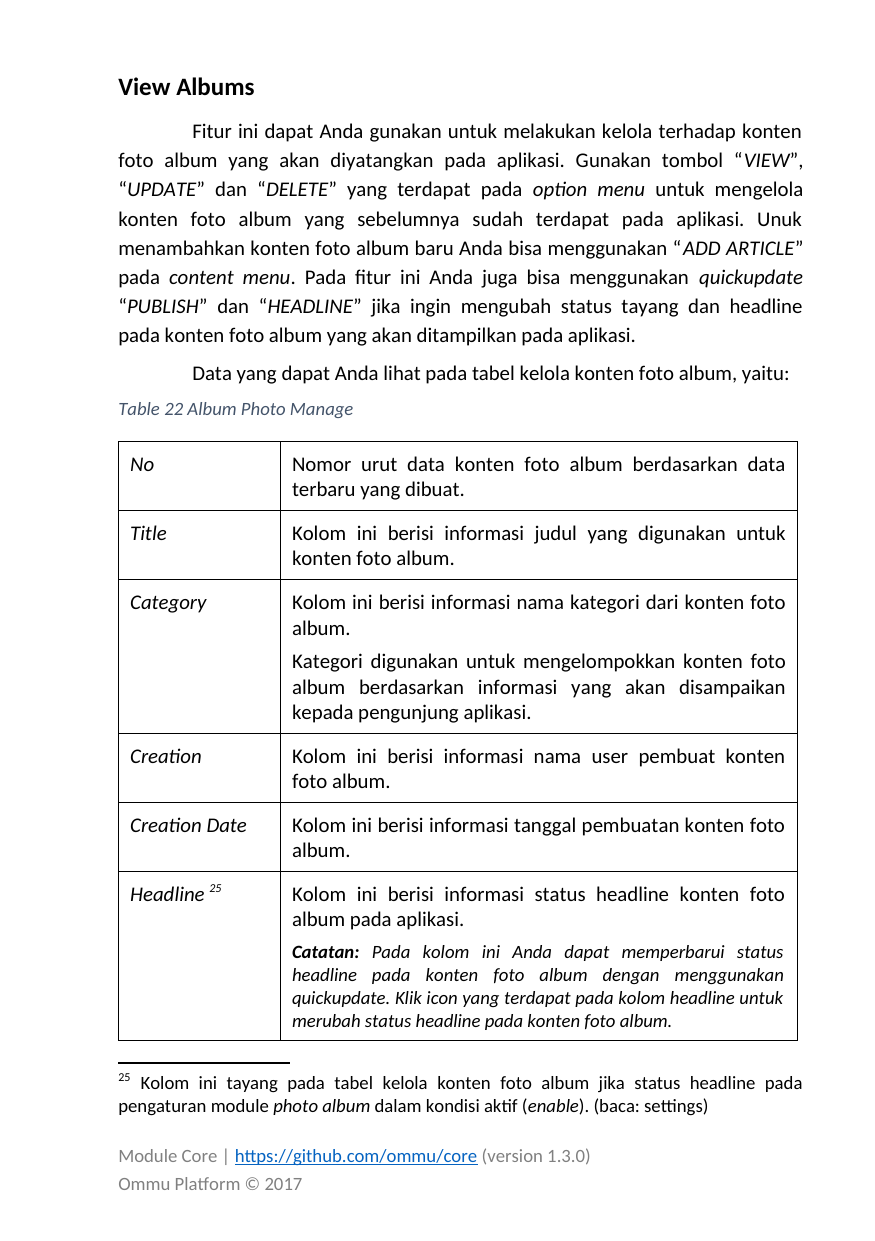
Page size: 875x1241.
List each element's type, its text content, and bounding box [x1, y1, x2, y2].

table_cell Headline [119, 872, 280, 1040]
table_cell Title [119, 511, 280, 579]
table_cell Creation Date [119, 803, 280, 871]
table_cell Kolom ini berisi informasi status headline konten foto album pada aplikasi. Catatan: Pada kolom ini Anda dapat memperbarui status headline pada konten foto album dengan menggunakan quickupdate. Klik icon yang terdapat pada kolom headline untuk merubah status headline pada konten foto album. [281, 872, 797, 1040]
table_cell Kolom ini berisi informasi tanggal pembuatan konten foto album. [281, 803, 797, 871]
subtitle View Albums [118, 71, 803, 101]
text Fitur ini dapat Anda gunakan untuk melakukan kelola terhadap konten foto album yang akan diyatangkan pada aplikasi. Gunakan tombol “VIEW”, “UPDATE” dan “DELETE” yang terdapat pada option menu untuk mengelola konten foto album yang sebelumnya sudah terdapat pada aplikasi. Unuk menambahkan konten foto album baru Anda bisa menggunakan “ADD ARTICLE” pada content menu. Pada fitur ini Anda juga bisa menggunakan quickupdate “PUBLISH” dan “HEADLINE” jika ingin mengubah status tayang dan headline pada konten foto album yang akan ditampilkan pada aplikasi. [118, 118, 803, 348]
table_cell Kolom ini berisi informasi nama kategori dari konten foto album. Kategori digunakan untuk mengelompokkan konten foto album berdasarkan informasi yang akan disampaikan kepada pengunjung aplikasi. [281, 580, 797, 733]
table_cell Creation [119, 734, 280, 802]
table_header No [119, 442, 280, 510]
table_cell Kolom ini berisi informasi judul yang digunakan untuk konten foto album. [281, 511, 797, 579]
text Data yang dapat Anda lihat pada tabel kelola konten foto album, yaitu: [118, 360, 803, 385]
table_cell Category [119, 580, 280, 733]
table_cell Kolom ini berisi informasi nama user pembuat konten foto album. [281, 734, 797, 802]
table_header Nomor urut data konten foto album berdasarkan data terbaru yang dibuat. [281, 442, 797, 510]
